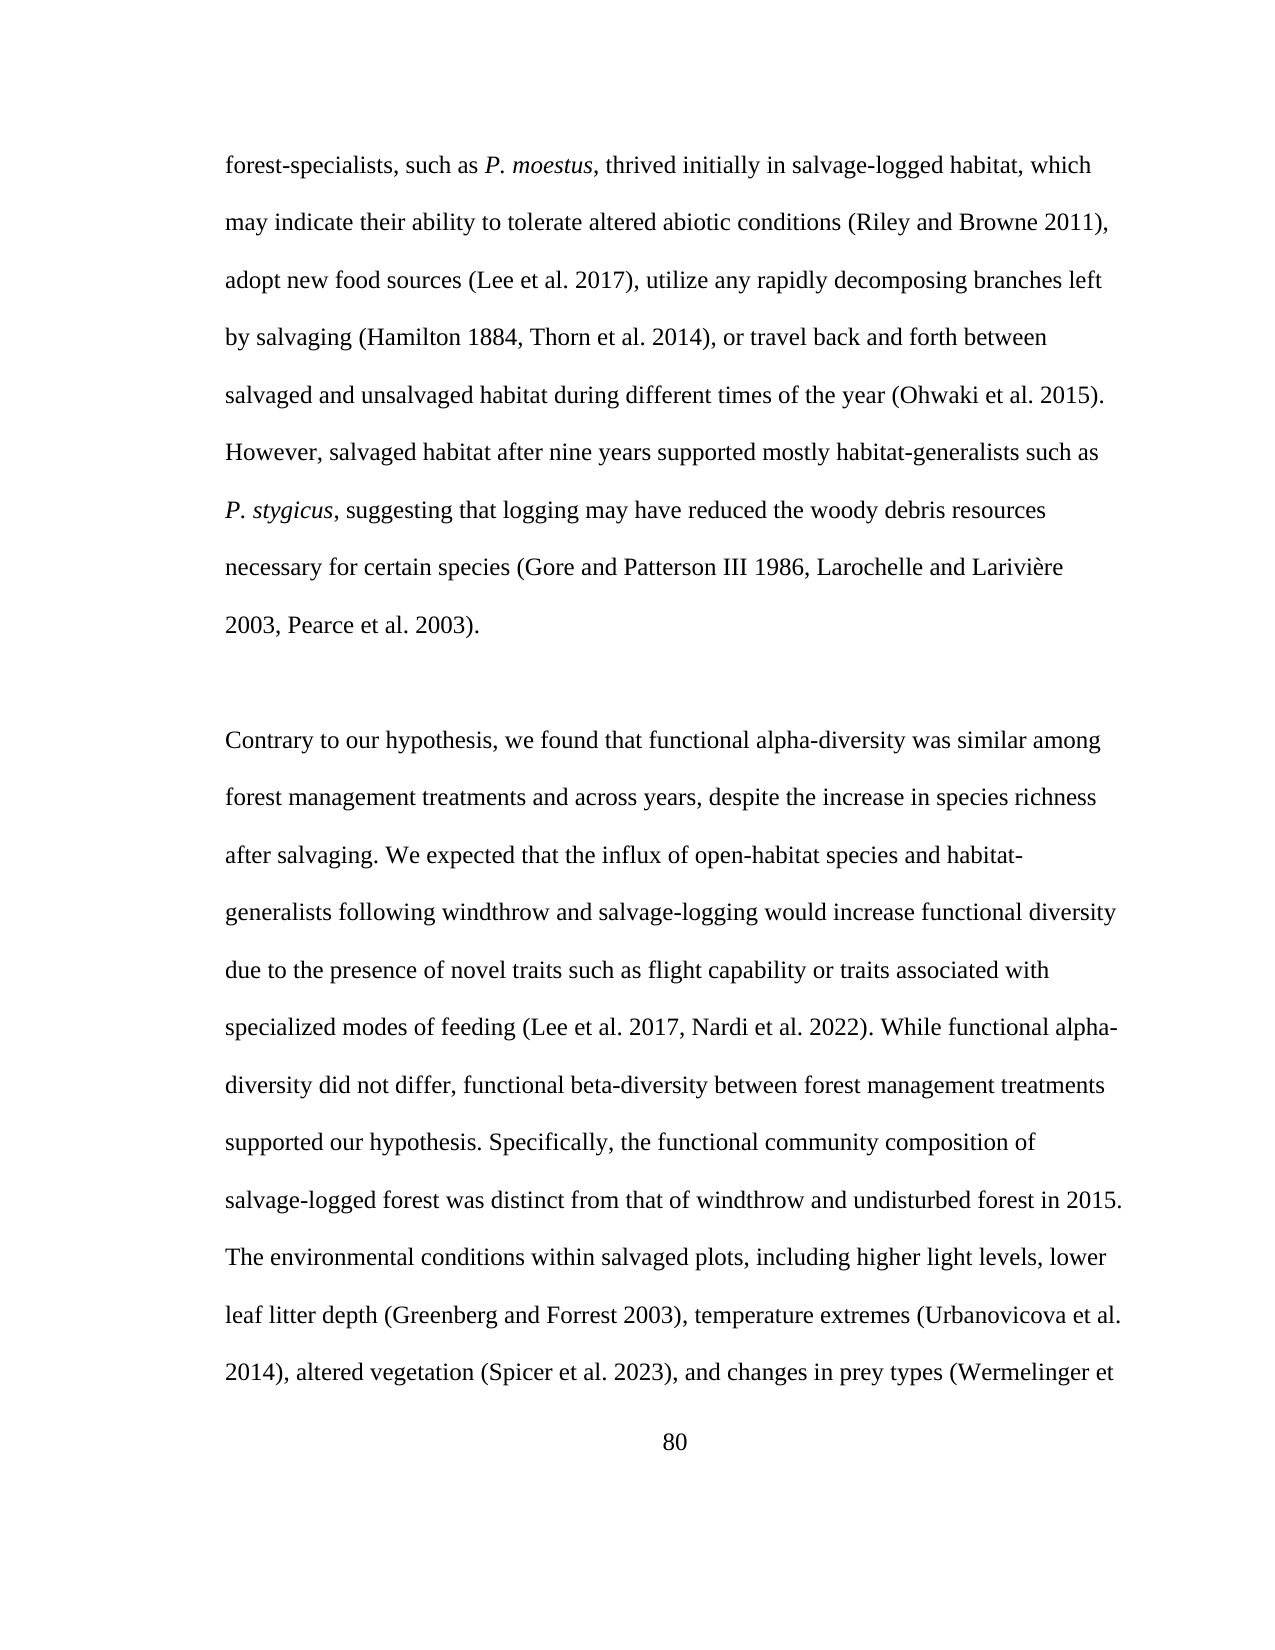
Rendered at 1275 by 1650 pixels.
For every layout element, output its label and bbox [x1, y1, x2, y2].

text [225, 725, 1125, 1386]
text [225, 150, 1125, 639]
